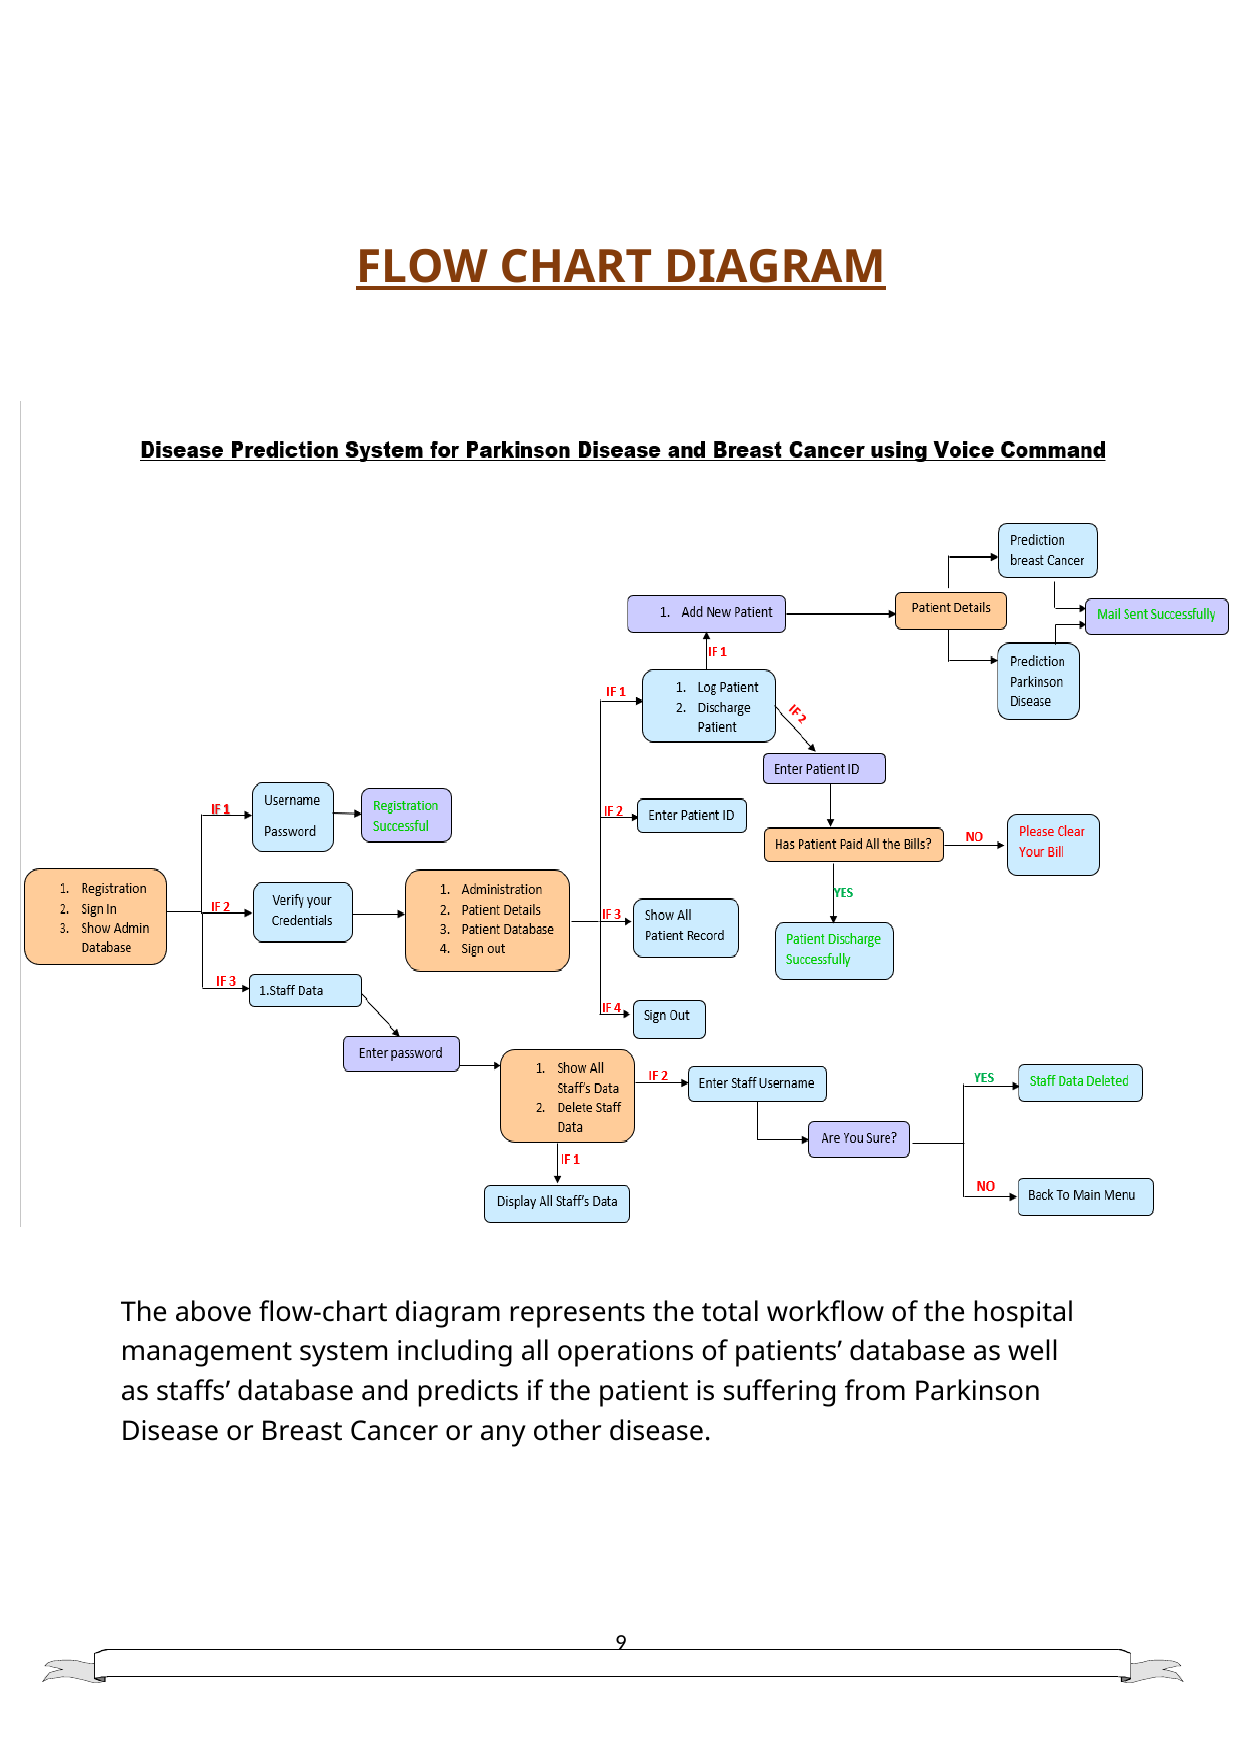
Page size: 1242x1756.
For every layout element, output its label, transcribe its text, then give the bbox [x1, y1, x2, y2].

picture [94, 1649, 108, 1682]
text FLOW CHART DIAGRAM [150, 234, 1092, 296]
text The above flow-chart diagram represents the total workflow of the hospital management system including all operations of patients’ database as well as staffs’ database and predicts if the patient is suffering from Parkinson Disease or Breast Cancer or any other disease. [121, 1292, 1092, 1448]
picture [1118, 1649, 1131, 1682]
picture [20, 401, 1235, 1227]
